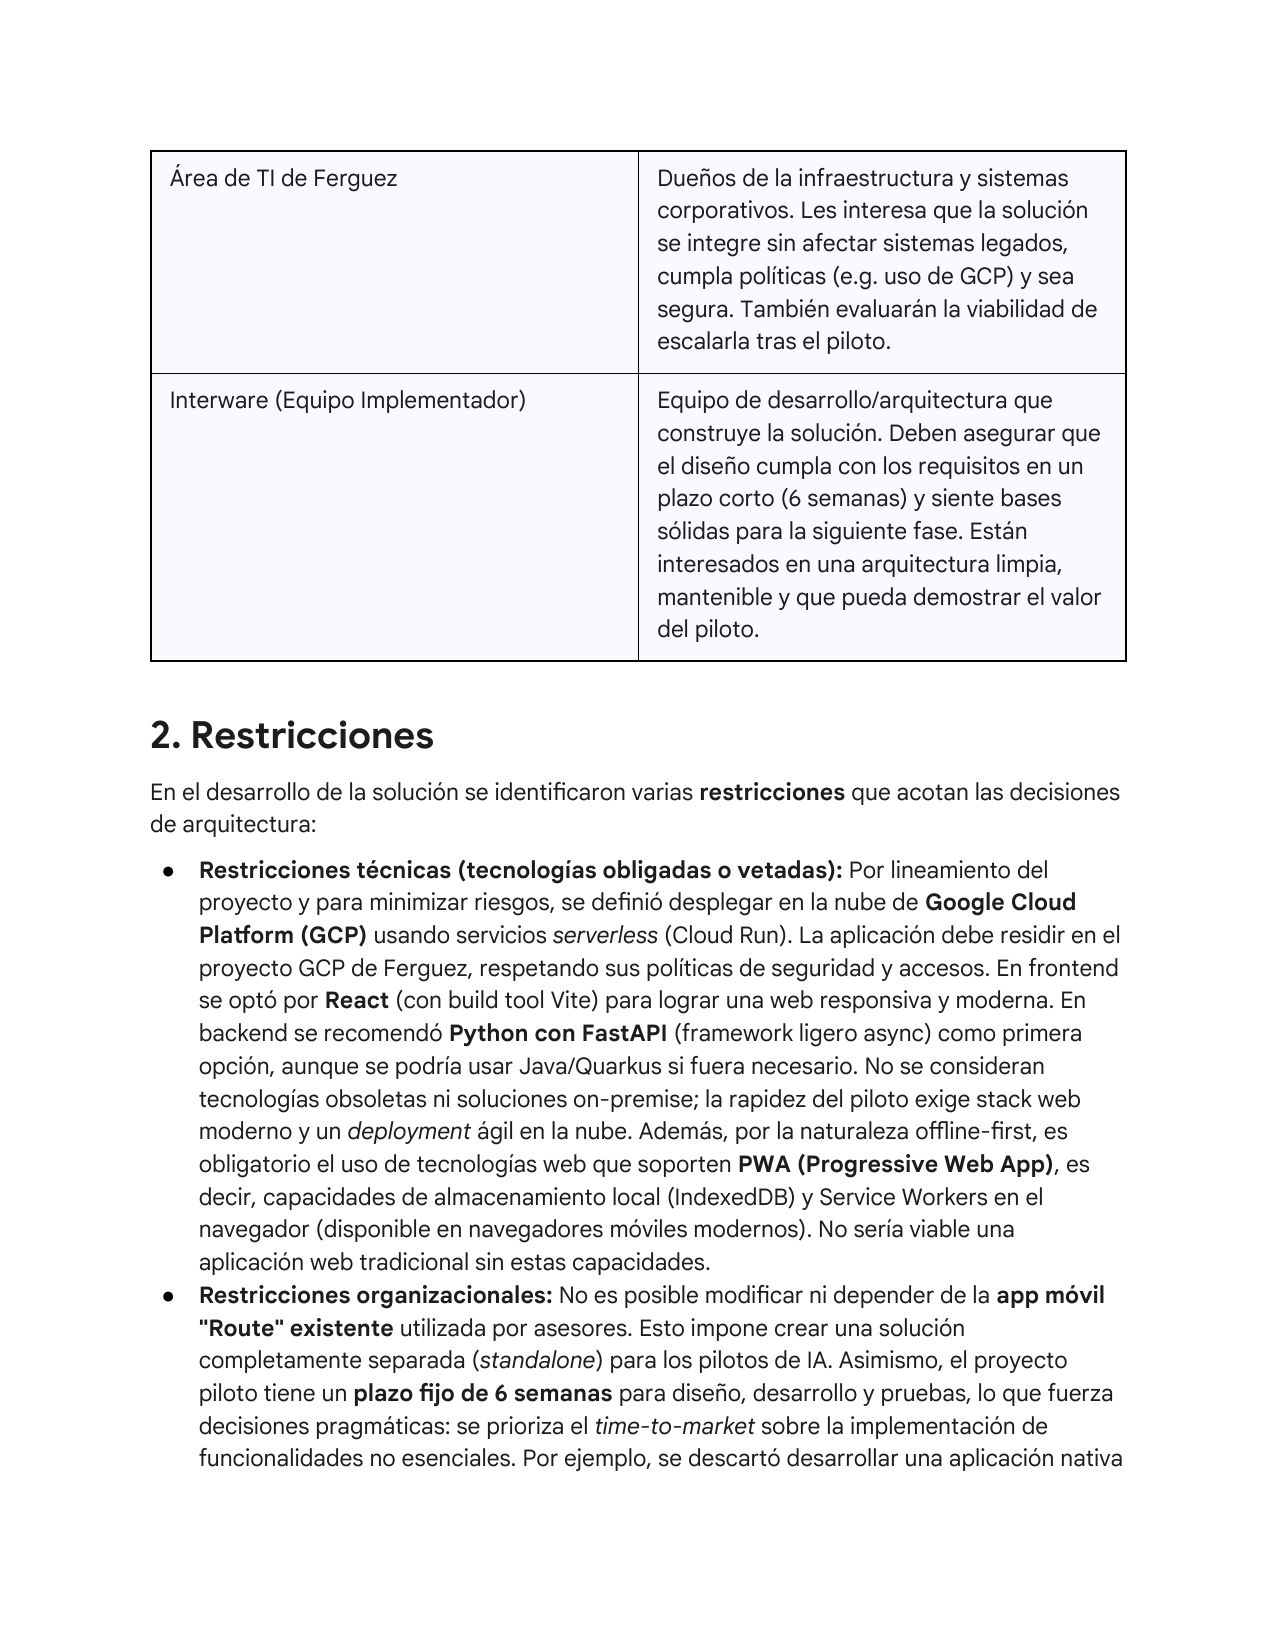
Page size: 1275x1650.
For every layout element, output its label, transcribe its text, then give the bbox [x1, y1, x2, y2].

text En el desarrollo de la solución se identificaron varias restricciones que acotan las decisiones de arquitectura: [150, 778, 1125, 839]
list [161, 1281, 1125, 1473]
table_cell Área de TI de Ferguez [152, 152, 638, 372]
subtitle 2. Restricciones [150, 712, 1125, 759]
list Restricciones técnicas (tecnologías obligadas o vetadas): Por lineamiento del proyecto y para minimizar riesgos, se definió desplegar en la nube de Google Cloud Platform (GCP) usando servicios serverless (Cloud Run). La aplicación debe residir en el proyecto GCP de Ferguez, respetando sus políticas de seguridad y accesos. En frontend se optó por React (con build tool Vite) para lograr una web responsiva y moderna. En backend se recomendó Python con FastAPI (framework ligero async) como primera opción, aunque se podría usar Java/Quarkus si fuera necesario. No se consideran tecnologías obsoletas ni soluciones on-premise; la rapidez del piloto exige stack web moderno y un deployment ágil en la nube. Además, por la naturaleza offline-first, es obligatorio el uso de tecnologías web que soporten PWA (Progressive Web App), es decir, capacidades de almacenamiento local (IndexedDB) y Service Workers en el navegador (disponible en navegadores móviles modernos). No sería viable una aplicación web tradicional sin estas capacidades. [161, 856, 1125, 1277]
table_cell Equipo de desarrollo/arquitectura que construye la solución. Deben asegurar que el diseño cumpla con los requisitos en un plazo corto (6 semanas) y siente bases sólidas para la siguiente fase. Están interesados en una arquitectura limpia, mantenible y que pueda demostrar el valor del piloto. [639, 374, 1125, 660]
table_cell Dueños de la infraestructura y sistemas corporativos. Les interesa que la solución se integre sin afectar sistemas legados, cumpla políticas (e.g. uso de GCP) y sea segura. También evaluarán la viabilidad de escalarla tras el piloto. [639, 152, 1125, 372]
table_cell Interware (Equipo Implementador) [152, 374, 638, 660]
